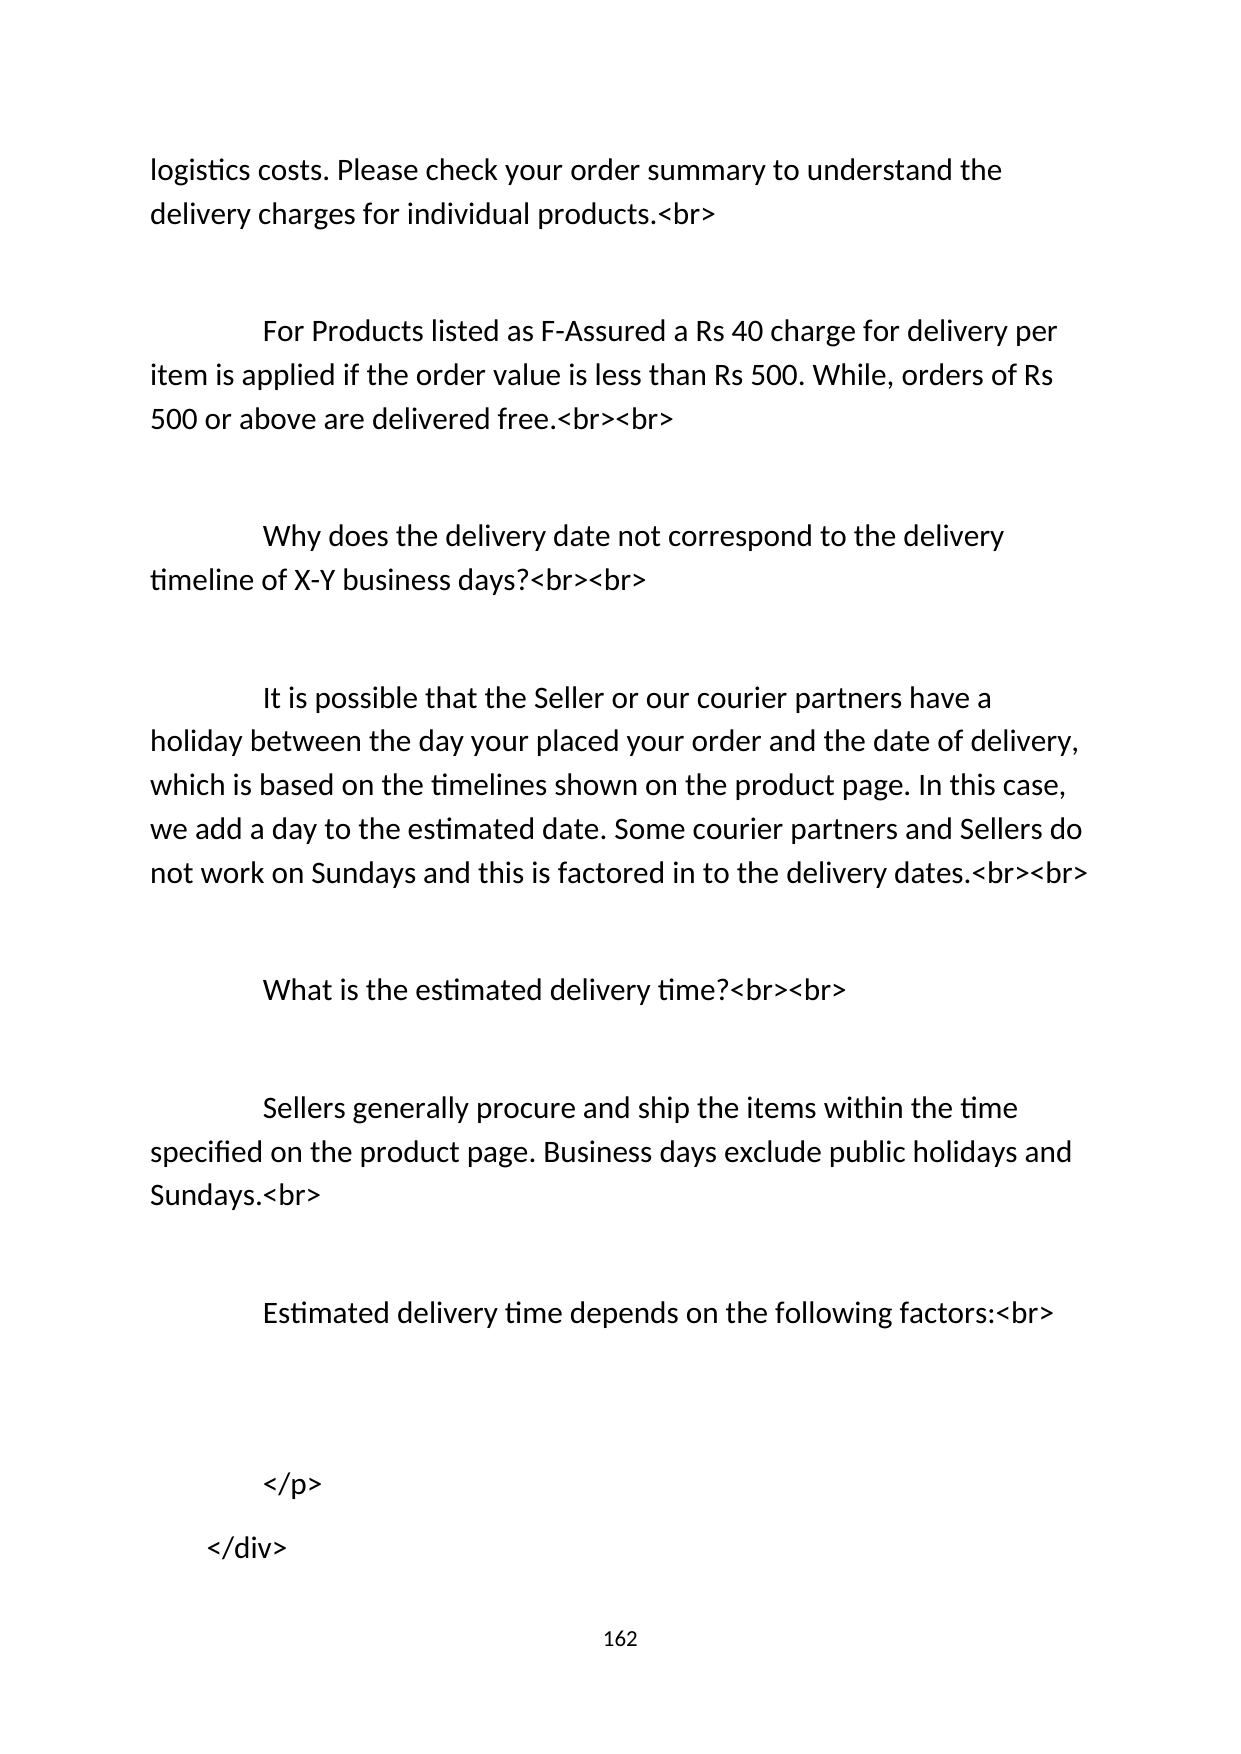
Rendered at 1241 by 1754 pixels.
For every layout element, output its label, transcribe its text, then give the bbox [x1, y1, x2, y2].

text </p> [150, 1464, 1090, 1502]
text Estimated delivery time depends on the following factors:<br> [150, 1293, 1090, 1331]
text It is possible that the Seller or our courier partners have a holiday between the day your placed your order and the date of delivery, which is based on the timelines shown on the product page. In this case, we add a day to the estimated date. Some courier partners and Sellers do not work on Sundays and this is factored in to the delivery dates.<br><br> [150, 678, 1090, 891]
text Why does the delivery date not correspond to the delivery timeline of X-Y business days?<br><br> [150, 516, 1090, 598]
text </div> [150, 1528, 1090, 1566]
text For Products listed as F-Assured a Rs 40 charge for delivery per item is applied if the order value is less than Rs 500. While, orders of Rs 500 or above are delivered free.<br><br> [150, 311, 1090, 437]
text What is the estimated delivery time?<br><br> [150, 970, 1090, 1008]
text Sellers generally procure and ship the items within the time specified on the product page. Business days exclude public holidays and Sundays.<br> [150, 1088, 1090, 1214]
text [150, 150, 1090, 232]
